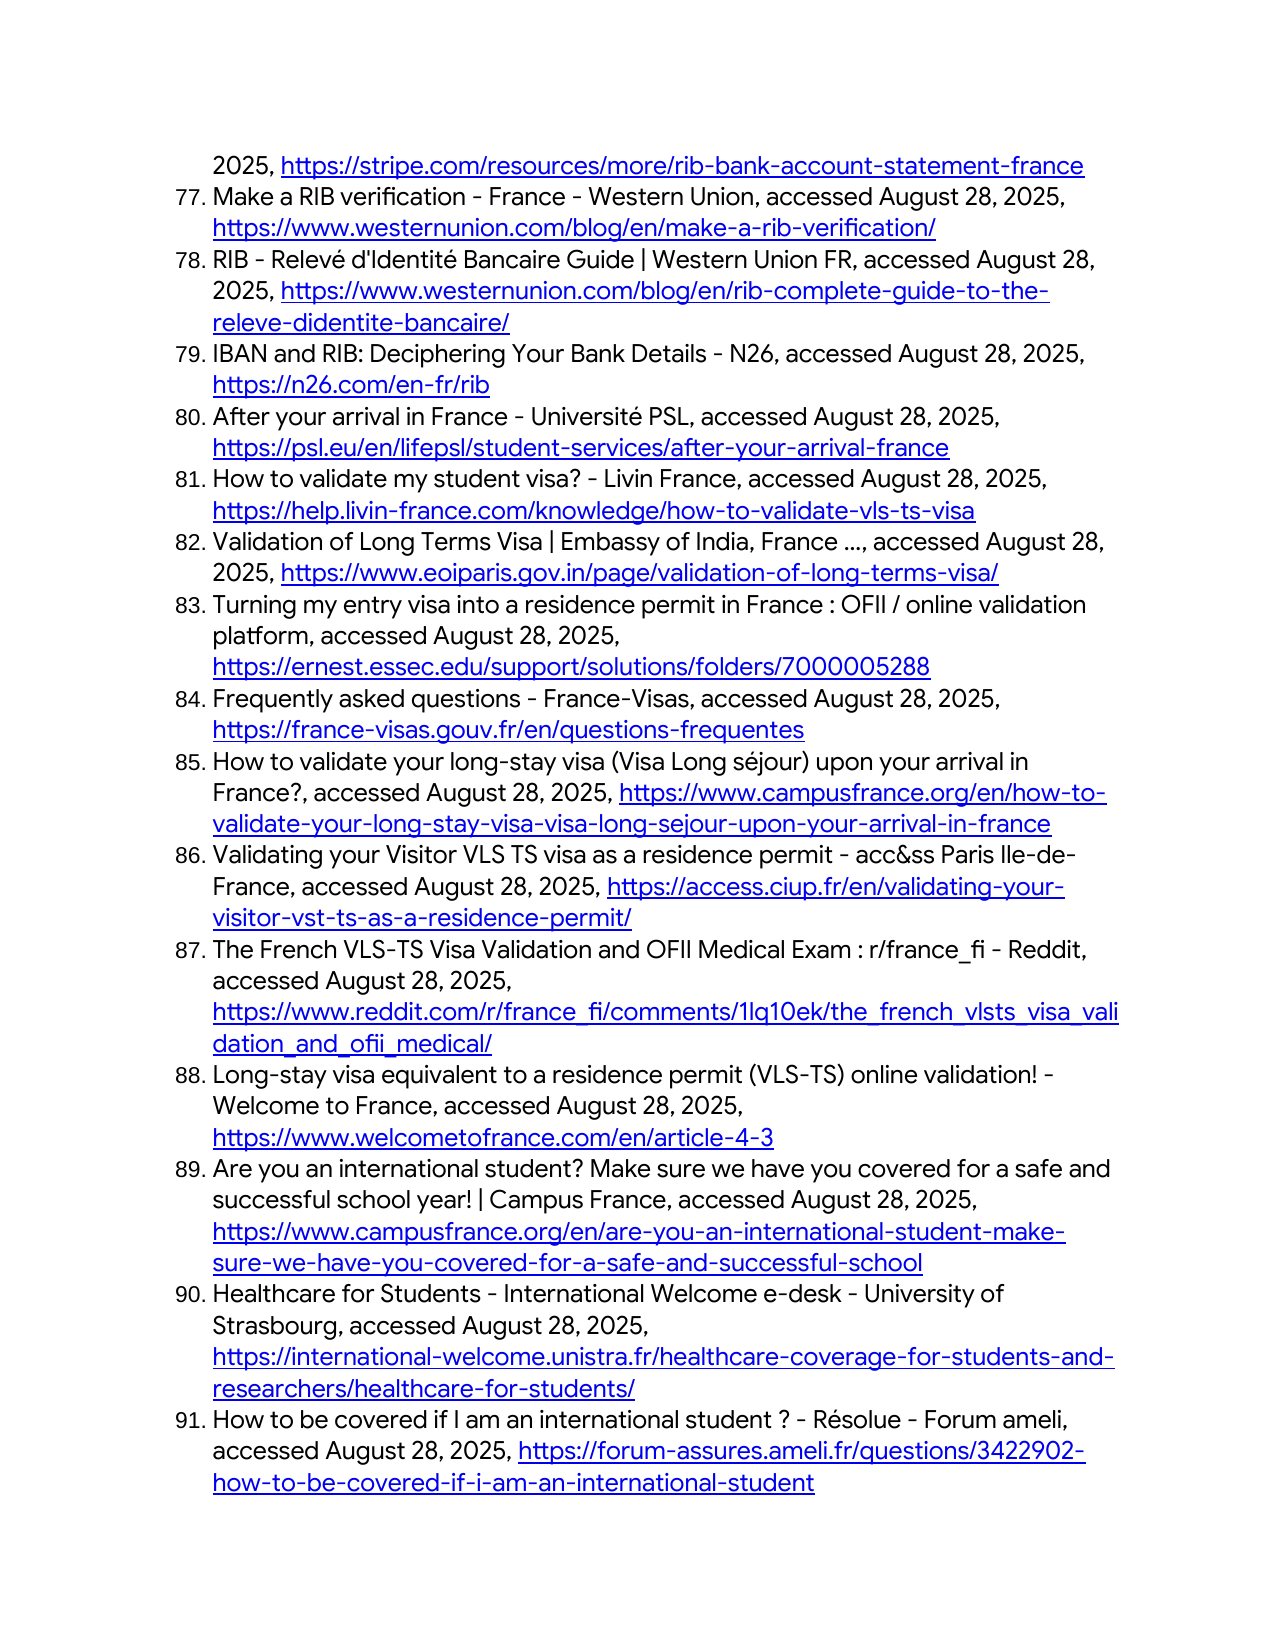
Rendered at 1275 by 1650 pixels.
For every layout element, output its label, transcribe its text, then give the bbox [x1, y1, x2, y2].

list Turning my entry visa into a residence permit in France : OFII / online validation platform, accessed August 28, 2025, https://ernest.essec.edu/support/solutions/folders/7000005288 [175, 589, 1125, 683]
list Validation of Long Terms Visa | Embassy of India, France ..., accessed August 28, 2025, https://www.eoiparis.gov.in/page/validation-of-long-terms-visa/ [175, 526, 1125, 589]
list Long-stay visa equivalent to a residence permit (VLS-TS) online validation! - Welcome to France, accessed August 28, 2025, https://www.welcometofrance.com/en/article-4-3 [175, 1059, 1125, 1153]
list The French VLS-TS Visa Validation and OFII Medical Exam : r/france_fi - Reddit, accessed August 28, 2025, https://www.reddit.com/r/france_fi/comments/1lq10ek/the_french_vlsts_visa_validation_and_ofii_medical/ [175, 934, 1125, 1059]
list Frequently asked questions - France-Visas, accessed August 28, 2025, https://france-visas.gouv.fr/en/questions-frequentes [175, 683, 1125, 746]
list RIB - Relevé d'Identité Bancaire Guide | Western Union FR, accessed August 28, 2025, https://www.westernunion.com/blog/en/rib-complete-guide-to-the-releve-didentite-bancaire/ [175, 244, 1125, 338]
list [175, 150, 1125, 181]
list IBAN and RIB: Deciphering Your Bank Details - N26, accessed August 28, 2025, https://n26.com/en-fr/rib [175, 338, 1125, 401]
list Are you an international student? Make sure we have you covered for a safe and successful school year! | Campus France, accessed August 28, 2025, https://www.campusfrance.org/en/are-you-an-international-student-make-sure-we-have-you-covered-for-a-safe-and-successful-school [175, 1153, 1125, 1279]
list Validating your Visitor VLS TS visa as a residence permit - acc&ss Paris Ile-de-France, accessed August 28, 2025, https://access.ciup.fr/en/validating-your-visitor-vst-ts-as-a-residence-permit/ [175, 840, 1125, 934]
list How to validate my student visa? - Livin France, accessed August 28, 2025, https://help.livin-france.com/knowledge/how-to-validate-vls-ts-visa [175, 463, 1125, 526]
list Healthcare for Students - International Welcome e-desk - University of Strasbourg, accessed August 28, 2025, https://international-welcome.unistra.fr/healthcare-coverage-for-students-and-researchers/healthcare-for-students/ [175, 1279, 1125, 1404]
list How to be covered if I am an international student ? - Résolue - Forum ameli, accessed August 28, 2025, https://forum-assures.ameli.fr/questions/3422902-how-to-be-covered-if-i-am-an-international-student [175, 1404, 1125, 1498]
list After your arrival in France - Université PSL, accessed August 28, 2025, https://psl.eu/en/lifepsl/student-services/after-your-arrival-france [175, 401, 1125, 463]
list How to validate your long-stay visa (Visa Long séjour) upon your arrival in France?, accessed August 28, 2025, https://www.campusfrance.org/en/how-to-validate-your-long-stay-visa-visa-long-sejour-upon-your-arrival-in-france [175, 746, 1125, 840]
list Make a RIB verification - France - Western Union, accessed August 28, 2025, https://www.westernunion.com/blog/en/make-a-rib-verification/ [175, 181, 1125, 244]
